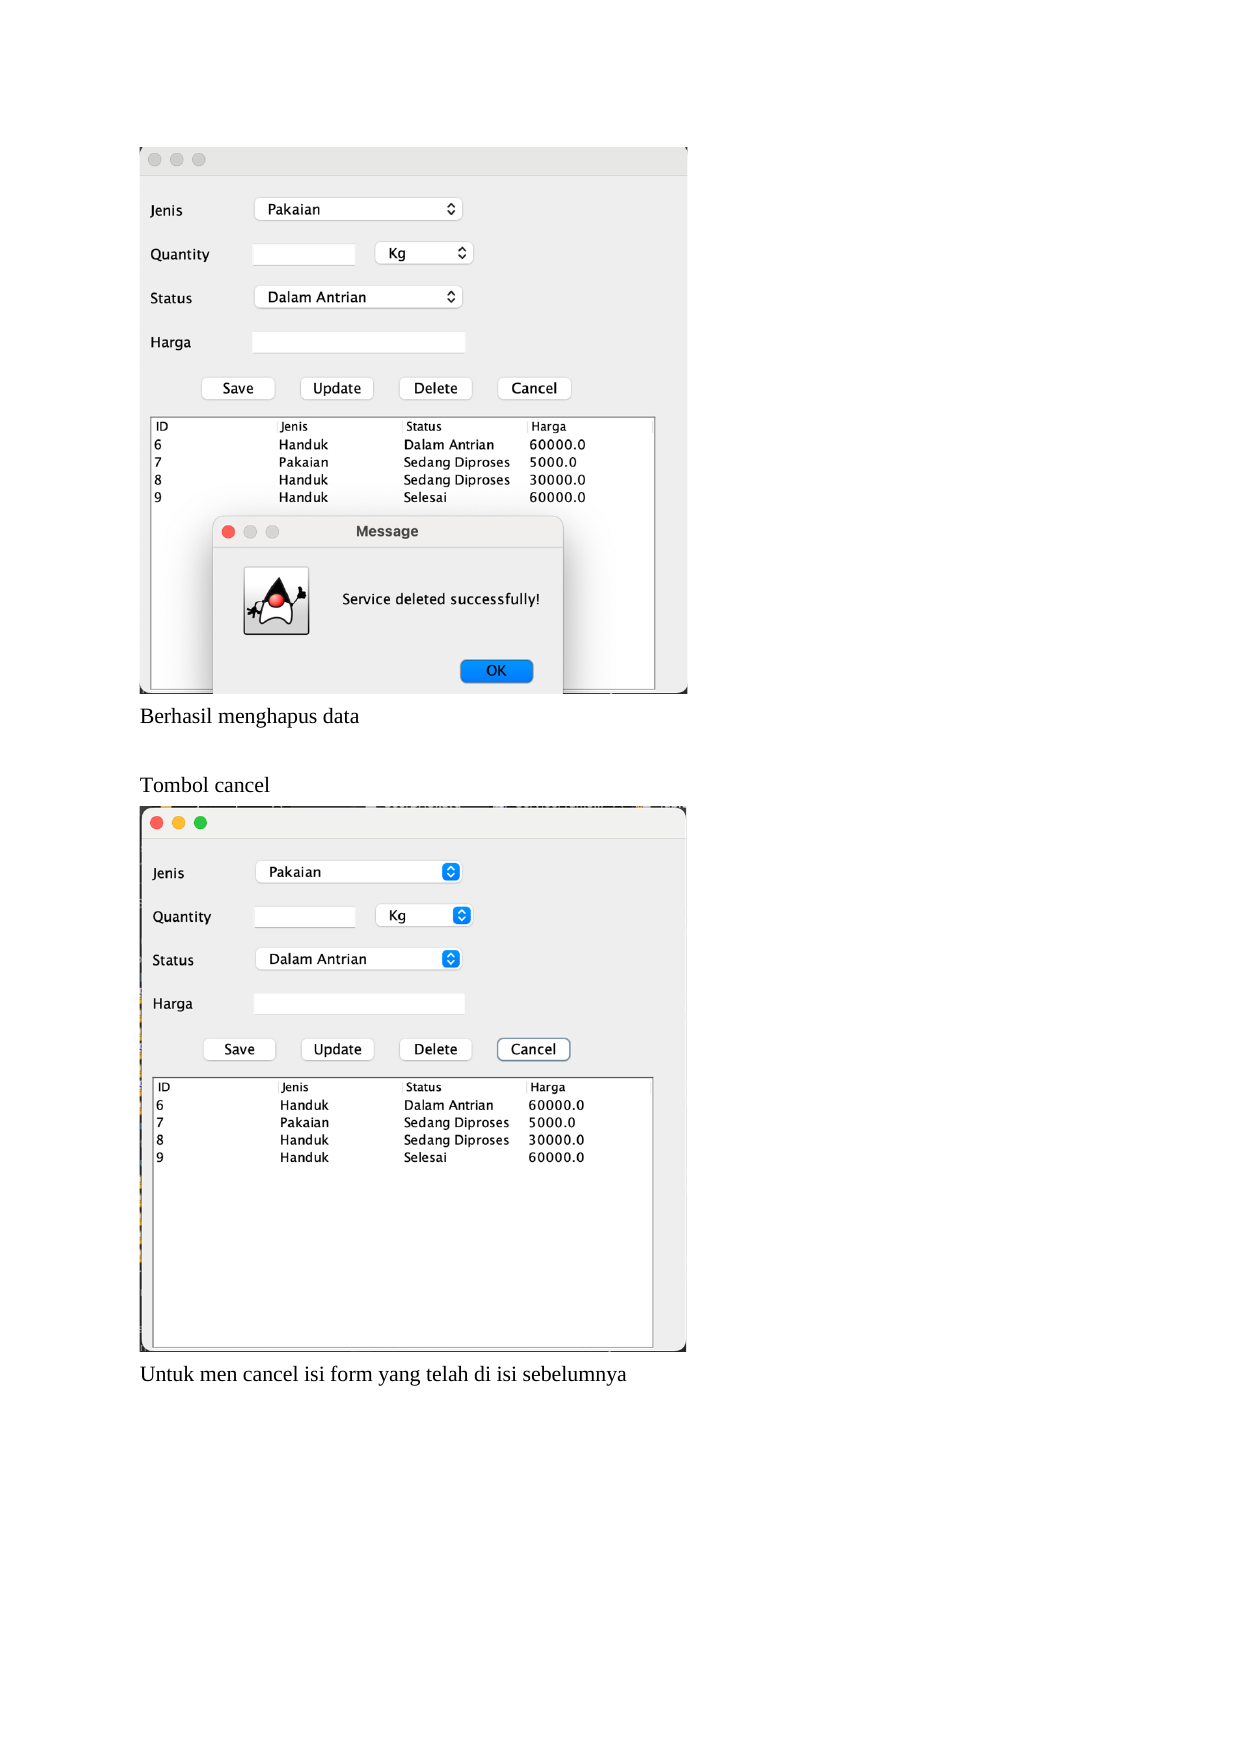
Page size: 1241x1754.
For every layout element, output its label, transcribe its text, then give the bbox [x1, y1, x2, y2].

text Untuk men cancel isi form yang telah di isi sebelumnya [139, 1361, 1109, 1387]
text Tombol cancel [139, 772, 1109, 797]
picture [139, 806, 687, 1352]
picture [139, 147, 688, 694]
text Berhasil menghapus data [139, 703, 1109, 728]
